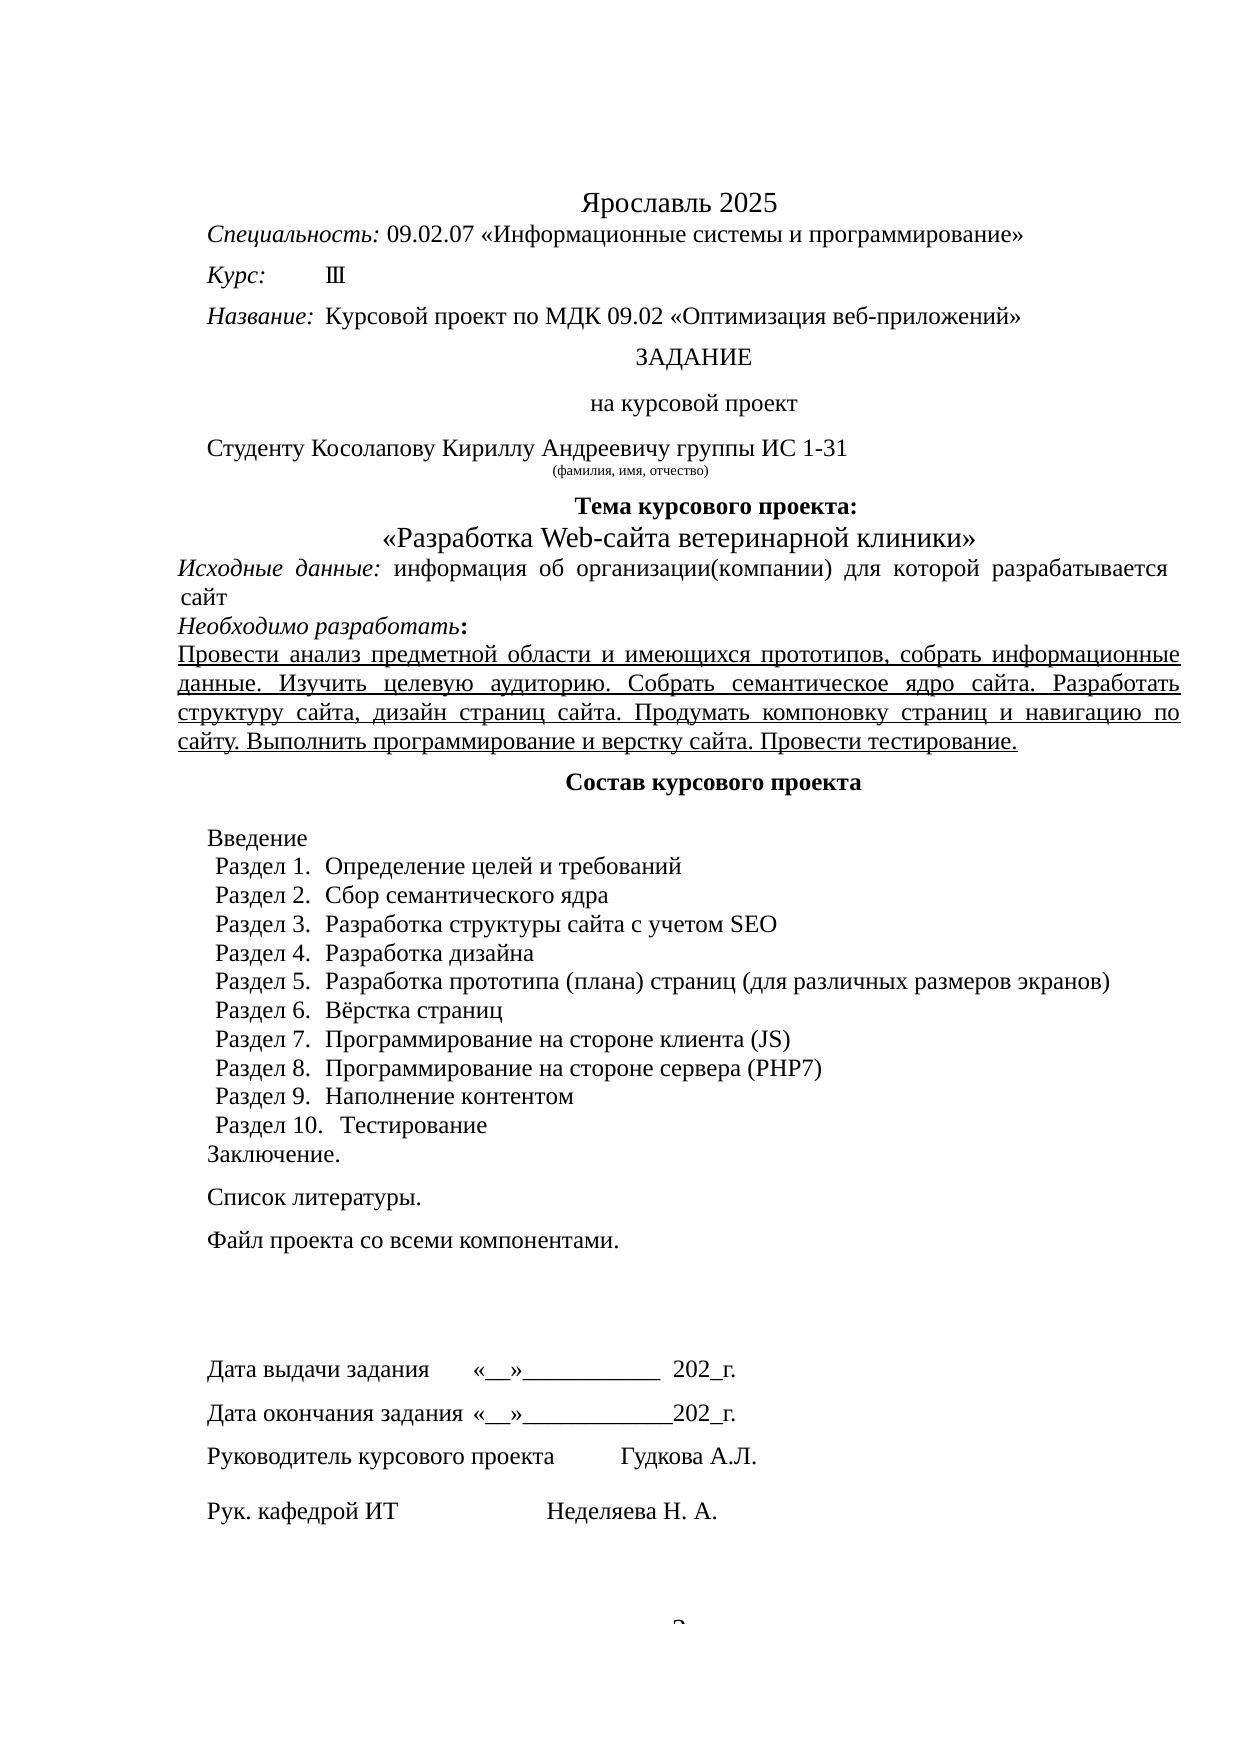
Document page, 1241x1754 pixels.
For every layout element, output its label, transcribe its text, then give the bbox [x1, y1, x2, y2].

list Разработка дизайна [215, 938, 1181, 966]
list Тестирование [215, 1110, 1181, 1139]
text Необходимо разработать: [177, 611, 1169, 639]
text Заключение. [207, 1139, 1181, 1168]
text Курс: III [207, 260, 1181, 289]
text на курсовой проект [207, 388, 1181, 417]
text Ярославль 2025 [177, 185, 1181, 219]
text Файл проекта со всеми компонентами. [207, 1225, 1181, 1254]
text Провести анализ предметной области и имеющихся прототипов, собрать информационные данные. Изучить целевую аудиторию. Собрать семантическое ядро сайта. Разработать структуру сайта, дизайн страниц сайта. Продумать компоновку страниц и навигацию по сайту. Выполнить программирование и верстку сайта. Провести тестирование. [177, 639, 1181, 664]
list Программирование на стороне сервера (PHP7) [215, 1053, 1181, 1081]
text Руководитель курсового проекта Гудкова А.Л. [207, 1441, 1181, 1469]
text Исходные данные: информация об организации(компании) для которой разрабатывается сайт [177, 553, 1169, 611]
text Провести анализ предметной области и имеющихся прототипов, собрать информационные данные. Изучить целевую аудиторию. Собрать семантическое ядро сайта. Разработать структуру сайта, дизайн страниц сайта. Продумать компоновку страниц и навигацию по сайту. Выполнить программирование и верстку сайта. Провести тестирование. [177, 695, 1181, 722]
text Провести анализ предметной области и имеющихся прототипов, собрать информационные данные. Изучить целевую аудиторию. Собрать семантическое ядро сайта. Разработать структуру сайта, дизайн страниц сайта. Продумать компоновку страниц и навигацию по сайту. Выполнить программирование и верстку сайта. Провести тестирование. [177, 665, 1181, 693]
text Название: Курсовой проект по МДК 09.02 «Оптимизация веб-приложений» [207, 301, 1181, 330]
text (фамилия, имя, отчество) [477, 462, 1181, 491]
text Состав курсового проекта [246, 767, 1181, 796]
text Провести анализ предметной области и имеющихся прототипов, собрать информационные данные. Изучить целевую аудиторию. Собрать семантическое ядро сайта. Разработать структуру сайта, дизайн страниц сайта. Продумать компоновку страниц и навигацию по сайту. Выполнить программирование и верстку сайта. Провести тестирование. [177, 723, 1181, 754]
list Определение целей и требований [215, 851, 1181, 880]
list Программирование на стороне клиента (JS) [215, 1024, 1181, 1053]
text Список литературы. [207, 1182, 1181, 1211]
text Специальность: 09.02.07 «Информационные системы и программирование» [207, 219, 1181, 247]
list Сбор семантического ядра [215, 880, 1181, 909]
text Введение [207, 823, 1181, 851]
text «Разработка Web-сайта ветеринарной клиники» [177, 520, 1181, 553]
text Дата окончания задания «__»____________202_г. [207, 1398, 1181, 1426]
text Дата выдачи задания «__»___________ 202_г. [207, 1354, 1181, 1383]
text Рук. кафедрой ИТ Неделяева Н. А. [177, 1496, 1181, 1525]
text Тема курсового проекта: [177, 491, 1181, 520]
text Студенту Косолапову Кириллу Андреевичу группы ИС 1-31 [207, 433, 1181, 462]
list Разработка структуры сайта с учетом SEO [215, 909, 1181, 938]
text ЗАДАНИЕ [207, 342, 1181, 371]
list Разработка прототипа (плана) страниц (для различных размеров экранов) [215, 966, 1181, 995]
list Вёрстка страниц [215, 995, 1181, 1024]
list Наполнение контентом [215, 1081, 1181, 1110]
